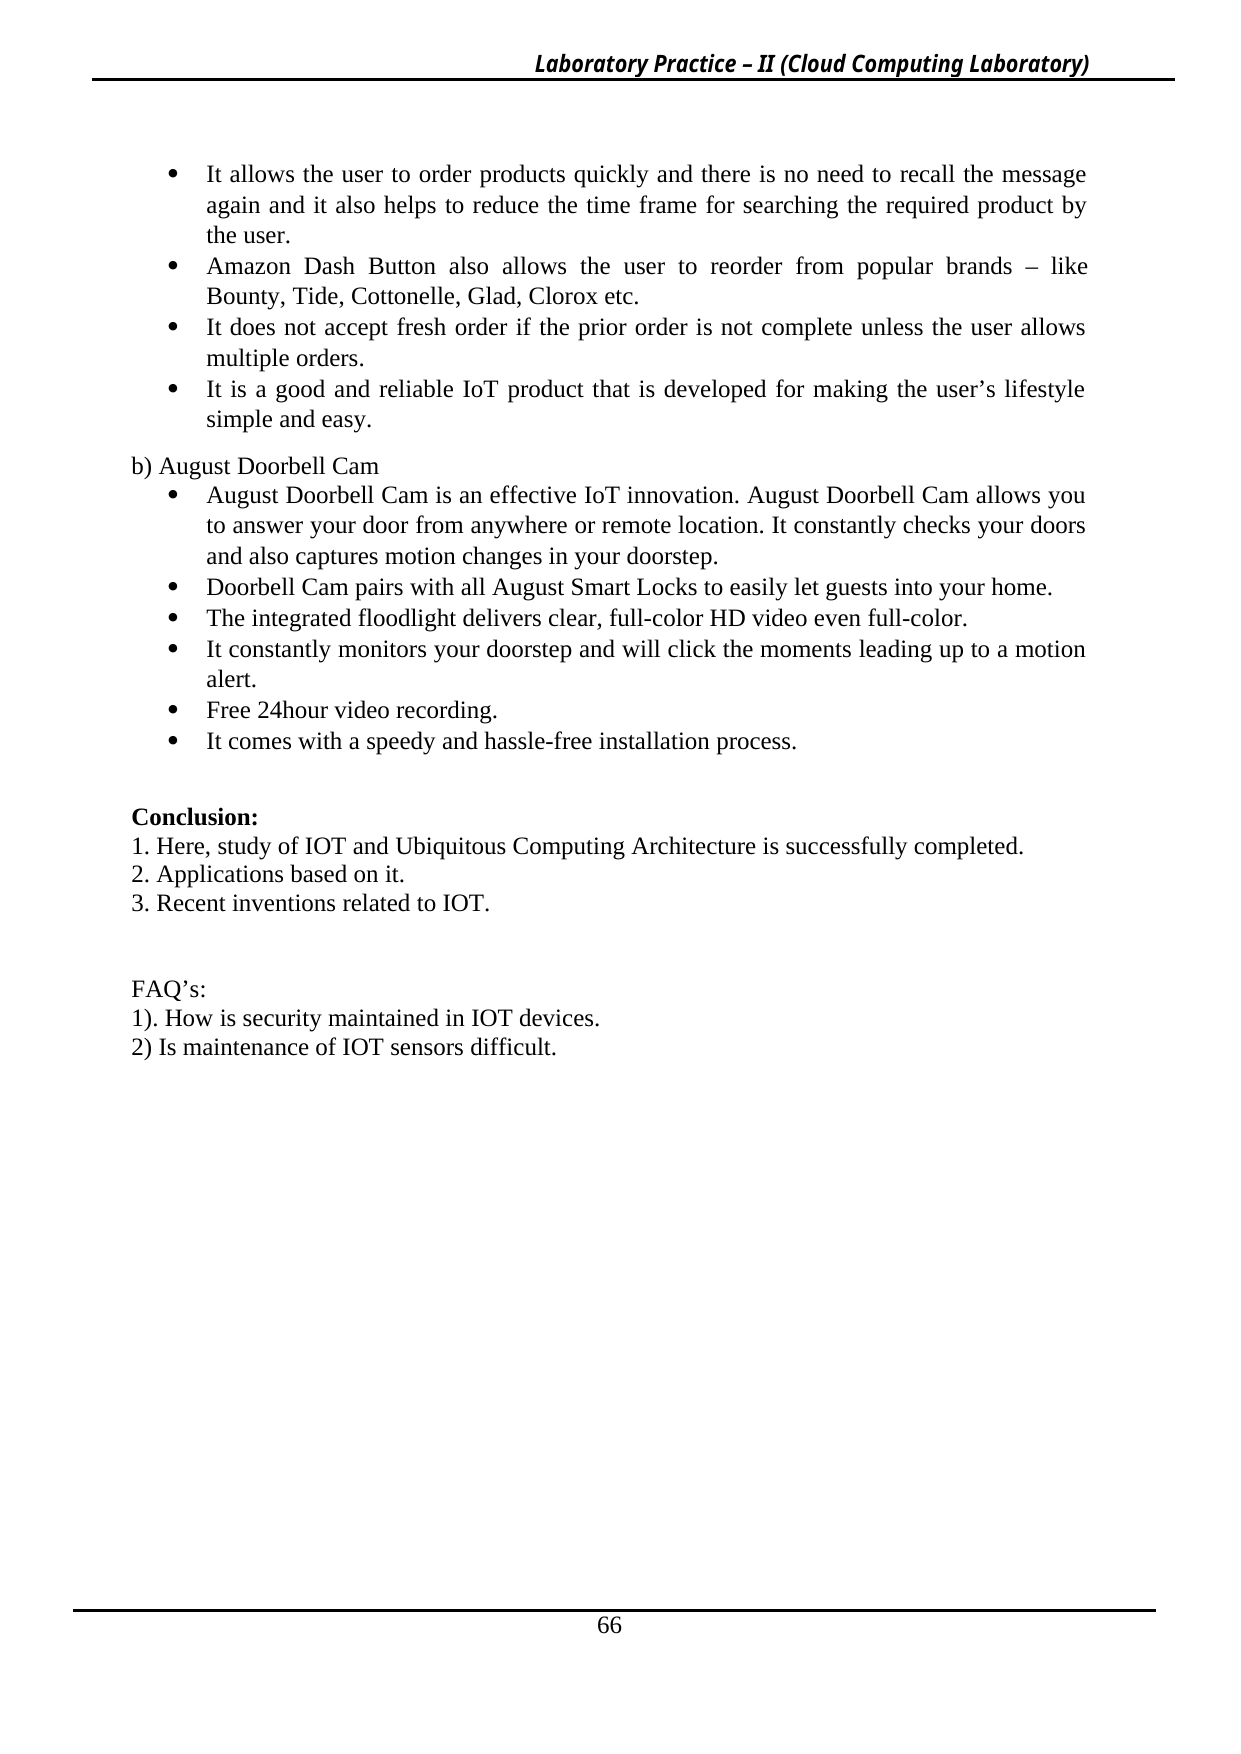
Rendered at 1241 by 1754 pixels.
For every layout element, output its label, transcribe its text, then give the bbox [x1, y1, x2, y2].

list The integrated floodlight delivers clear, full-color HD video even full-color. [169, 603, 1169, 632]
text 1). How is security maintained in IOT devices. [131, 1003, 1169, 1032]
list Here, study of IOT and Ubiquitous Computing Architecture is successfully completed. [131, 831, 1169, 859]
list Recent inventions related to IOT. [131, 888, 1169, 917]
list It allows the user to order products quickly and there is no need to recall the message again and it also helps to reduce the time frame for searching the required product by the user. [169, 159, 1088, 249]
text FAQ’s: [131, 974, 1169, 1003]
list Doorbell Cam pairs with all August Smart Locks to easily let guests into your home. [169, 572, 1169, 601]
list It is a good and reliable IoT product that is developed for making the user’s lifestyle simple and easy. [169, 374, 1087, 432]
text 2) Is maintenance of IOT sensors difficult. [131, 1032, 1169, 1061]
list Amazon Dash Button also allows the user to reorder from popular brands – like Bounty, Tide, Cottonelle, Glad, Clorox etc. [169, 251, 1088, 310]
list It comes with a speedy and hassle-free installation process. [169, 726, 1169, 754]
subtitle Conclusion: [131, 802, 1169, 831]
list It does not accept fresh order if the prior order is not complete unless the user allows multiple orders. [169, 312, 1087, 371]
list Applications based on it. [131, 859, 1169, 888]
list August Doorbell Cam is an effective IoT innovation. August Doorbell Cam allows you to answer your door from anywhere or remote location. It constantly checks your doors and also captures motion changes in your doorstep. [169, 480, 1087, 570]
list August Doorbell Cam [131, 451, 1169, 480]
list Free 24hour video recording. [169, 695, 1169, 724]
list It constantly monitors your doorstep and will click the moments leading up to a motion alert. [169, 634, 1087, 693]
